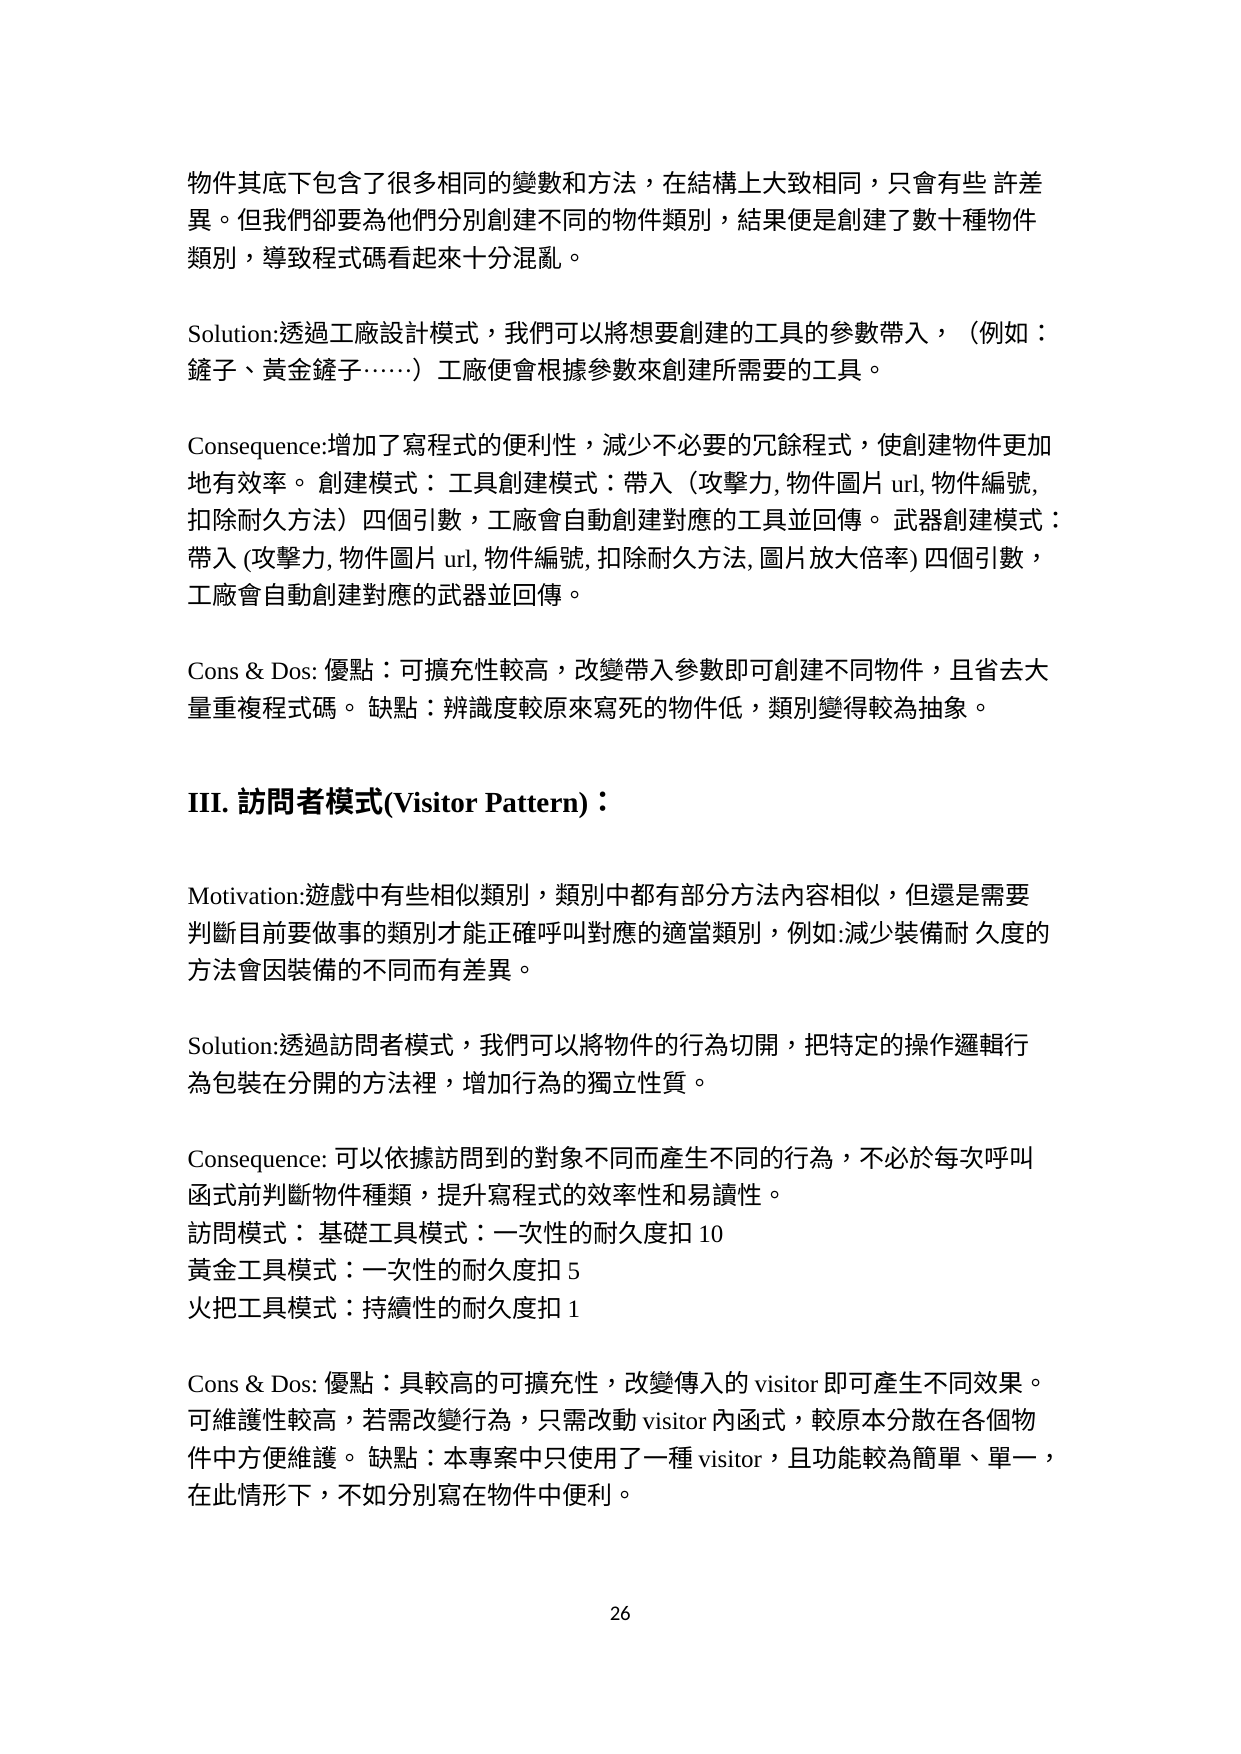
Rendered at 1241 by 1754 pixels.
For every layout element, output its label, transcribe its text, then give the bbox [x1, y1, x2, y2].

list 訪問者模式(Visitor Pattern)： [187, 762, 1053, 837]
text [187, 162, 1053, 275]
text Consequence: 可以依據訪問到的對象不同而產生不同的行為，不必於每次呼叫函式前判斷物件種類，提升寫程式的效率性和易讀性。 訪問模式： 基礎工具模式：一次性的耐久度扣10 黃金工具模式：一次性的耐久度扣5 火把工具模式：持續性的耐久度扣1 [187, 1100, 1053, 1325]
text Motivation:遊戲中有些相似類別，類別中都有部分方法內容相似，但還是需要判斷目前要做事的類別才能正確呼叫對應的適當類別，例如:減少裝備耐 久度的方法會因裝備的不同而有差異。 [187, 837, 1053, 987]
text Solution:透過訪問者模式，我們可以將物件的行為切開，把特定的操作邏輯行為包裝在分開的方法裡，增加行為的獨立性質。 [187, 987, 1053, 1100]
text Cons & Dos: 優點：具較高的可擴充性，改變傳入的visitor即可產生不同效果。可維護性較高，若需改變行為，只需改動visitor內函式，較原本分散在各個物件中方便維護。 缺點：本專案中只使用了一種visitor，且功能較為簡單、單一，在此情形下，不如分別寫在物件中便利。 [187, 1362, 1053, 1512]
text Solution:透過工廠設計模式，我們可以將想要創建的工具的參數帶入，（例如：鏟子、黃金鏟子······）工廠便會根據參數來創建所需要的工具。 [187, 275, 1053, 387]
text Cons & Dos: 優點：可擴充性較高，改變帶入參數即可創建不同物件，且省去大量重複程式碼。 缺點：辨識度較原來寫死的物件低，類別變得較為抽象。 [187, 650, 1053, 725]
text Consequence:增加了寫程式的便利性，減少不必要的冗餘程式，使創建物件更加地有效率。 創建模式： 工具創建模式：帶入（攻擊力, 物件圖片url, 物件編號, 扣除耐久方法）四個引數，工廠會自動創建對應的工具並回傳。 武器創建模式：帶入 (攻擊力, 物件圖片url, 物件編號, 扣除耐久方法, 圖片放大倍率) 四個引數，工廠會自動創建對應的武器並回傳。 [187, 387, 1053, 612]
